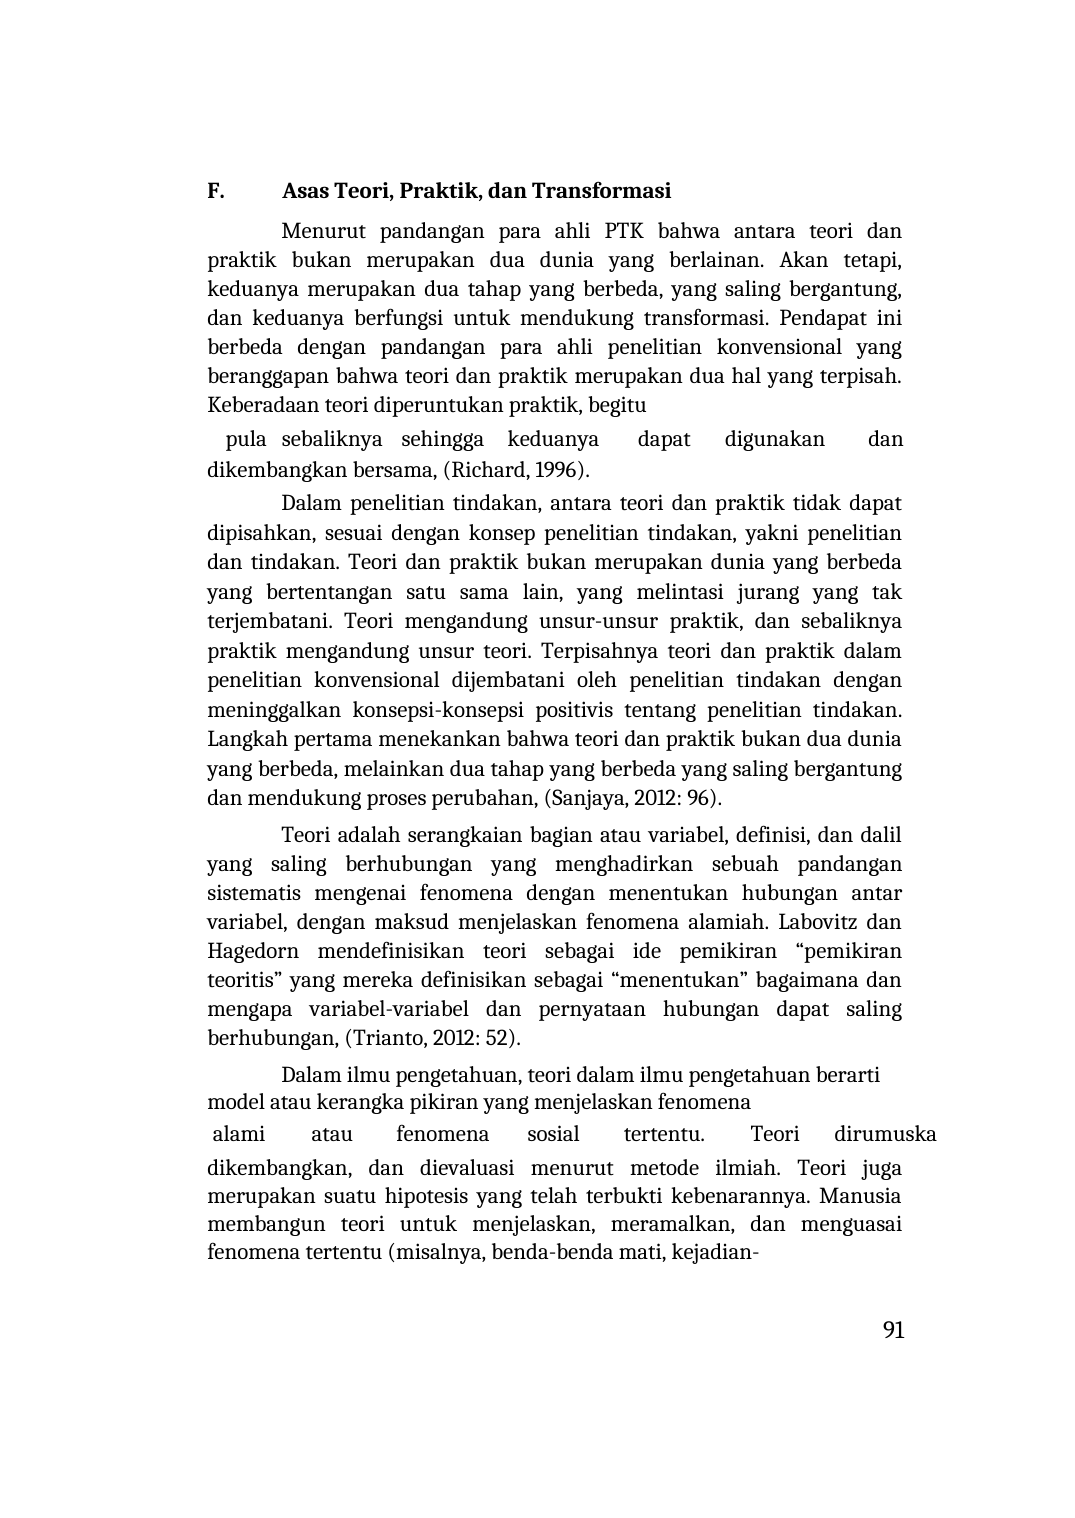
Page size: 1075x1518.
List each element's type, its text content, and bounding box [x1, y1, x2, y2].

text dikembangkan bersama, (Richard, 1996). [207, 460, 925, 482]
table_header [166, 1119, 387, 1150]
text Dalam ilmu pengetahuan, teori dalam ilmu pengetahuan berarti model atau kerangka pikiran yang menjelaskan fenomena [207, 1062, 910, 1115]
text dikembangkan, dan dievaluasi menurut metode ilmiah. Teori juga merupakan suatu hipotesis yang telah terbukti kebenarannya. Manusia membangun teori untuk menjelaskan, meramalkan, dan menguasai fenomena tertentu (misalnya, benda-benda mati, kejadian- [207, 1154, 903, 1265]
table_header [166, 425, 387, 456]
text 91 [150, 1319, 904, 1343]
text Dalam penelitian tindakan, antara teori dan praktik tidak dapat dipisahkan, sesuai dengan konsep penelitian tindakan, yakni penelitian dan tindakan. Teori dan praktik bukan merupakan dunia yang berbeda yang bertentangan satu sama lain, yang melintasi jurang yang tak terjembatani. Teori mengandung unsur-unsur praktik, dan sebaliknya praktik mengandung unsur teori. Terpisahnya teori dan praktik dalam penelitian konvensional dijembatani oleh penelitian tindakan dengan meninggalkan konsepsi-konsepsi positivis tentang penelitian tindakan. Langkah pertama menekankan bahwa teori dan praktik bukan dua dunia yang berbeda, melainkan dua tahap yang berbeda yang saling bergantung dan mendukung proses perubahan, (Sanjaya, 2012: 96). [207, 490, 903, 811]
text F. Asas Teori, Praktik, dan Transformasi [207, 181, 925, 203]
text Teori adalah serangkaian bagian atau variabel, definisi, dan dalil yang saling berhubungan yang menghadirkan sebuah pandangan sistematis mengenai fenomena dengan menentukan hubungan antar variabel, dengan maksud menjelaskan fenomena alamiah. Labovitz dan Hagedorn mendefinisikan teori sebagai ide pemikiran “pemikiran teoritis” yang mereka definisikan sebagai “menentukan” bagaimana dan mengapa variabel-variabel dan pernyataan hubungan dapat saling berhubungan, (Trianto, 2012: 52). [207, 822, 903, 1051]
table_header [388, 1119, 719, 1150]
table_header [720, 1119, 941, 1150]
text Menurut pandangan para ahli PTK bahwa antara teori dan praktik bukan merupakan dua dunia yang berlainan. Akan tetapi, keduanya merupakan dua tahap yang berbeda, yang saling bergantung, dan keduanya berfungsi untuk mendukung transformasi. Pendapat ini berbeda dengan pandangan para ahli penelitian konvensional yang beranggapan bahwa teori dan praktik merupakan dua hal yang terpisah. Keberadaan teori diperuntukan praktik, begitu [207, 218, 903, 418]
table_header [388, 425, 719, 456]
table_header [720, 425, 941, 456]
